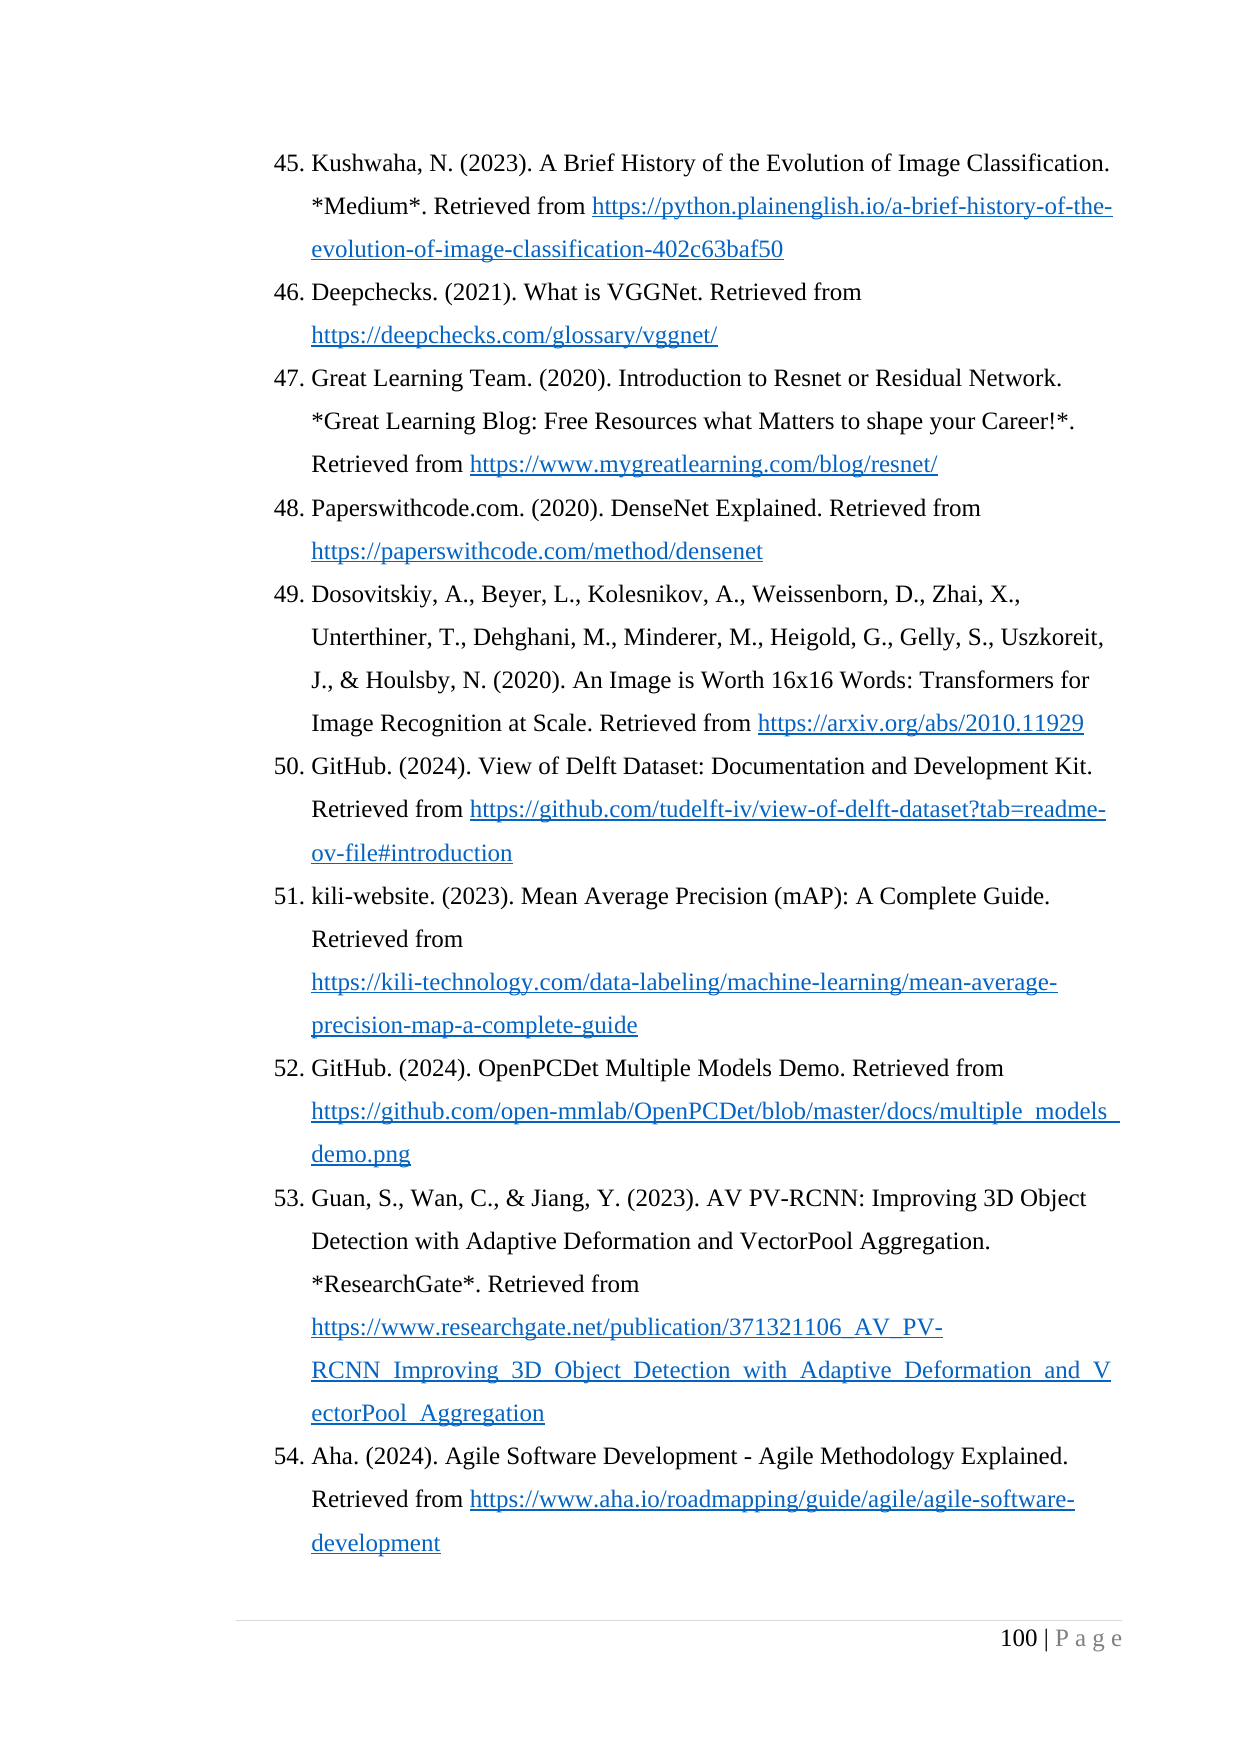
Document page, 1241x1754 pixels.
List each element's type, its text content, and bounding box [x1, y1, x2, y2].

list Guan, S., Wan, C., & Jiang, Y. (2023). AV PV-RCNN: Improving 3D Object Detection with Adaptive Deformation and VectorPool Aggregation. *ResearchGate*. Retrieved from https://www.researchgate.net/publication/371321106_AV_PV-RCNN_Improving_3D_Object_Detection_with_Adaptive_Deformation_and_VectorPool_Aggregation [274, 1183, 1122, 1427]
list GitHub. (2024). OpenPCDet Multiple Models Demo. Retrieved from https://github.com/open-mmlab/OpenPCDet/blob/master/docs/multiple_models_demo.png [274, 1053, 1122, 1168]
list Kushwaha, N. (2023). A Brief History of the Evolution of Image Classification. *Medium*. Retrieved from https://python.plainenglish.io/a-brief-history-of-the-evolution-of-image-classification-402c63baf50 [274, 148, 1122, 263]
list GitHub. (2024). View of Delft Dataset: Documentation and Development Kit. Retrieved from https://github.com/tudelft-iv/view-of-delft-dataset?tab=readme-ov-file#introduction [274, 751, 1122, 866]
list Deepchecks. (2021). What is VGGNet. Retrieved from https://deepchecks.com/glossary/vggnet/ [274, 277, 1122, 349]
list Dosovitskiy, A., Beyer, L., Kolesnikov, A., Weissenborn, D., Zhai, X., Unterthiner, T., Dehghani, M., Minderer, M., Heigold, G., Gelly, S., Uszkoreit, J., & Houlsby, N. (2020). An Image is Worth 16x16 Words: Transformers for Image Recognition at Scale. Retrieved from https://arxiv.org/abs/2010.11929 [274, 579, 1122, 737]
list Aha. (2024). Agile Software Development - Agile Methodology Explained. Retrieved from https://www.aha.io/roadmapping/guide/agile/agile-software-development [274, 1441, 1122, 1556]
list kili-website. (2023). Mean Average Precision (mAP): A Complete Guide. Retrieved from https://kili-technology.com/data-labeling/machine-learning/mean-average-precision-map-a-complete-guide [274, 881, 1122, 1039]
list Paperswithcode.com. (2020). DenseNet Explained. Retrieved from https://paperswithcode.com/method/densenet [274, 493, 1122, 564]
list Great Learning Team. (2020). Introduction to Resnet or Residual Network. *Great Learning Blog: Free Resources what Matters to shape your Career!*. Retrieved from https://www.mygreatlearning.com/blog/resnet/ [274, 363, 1122, 478]
